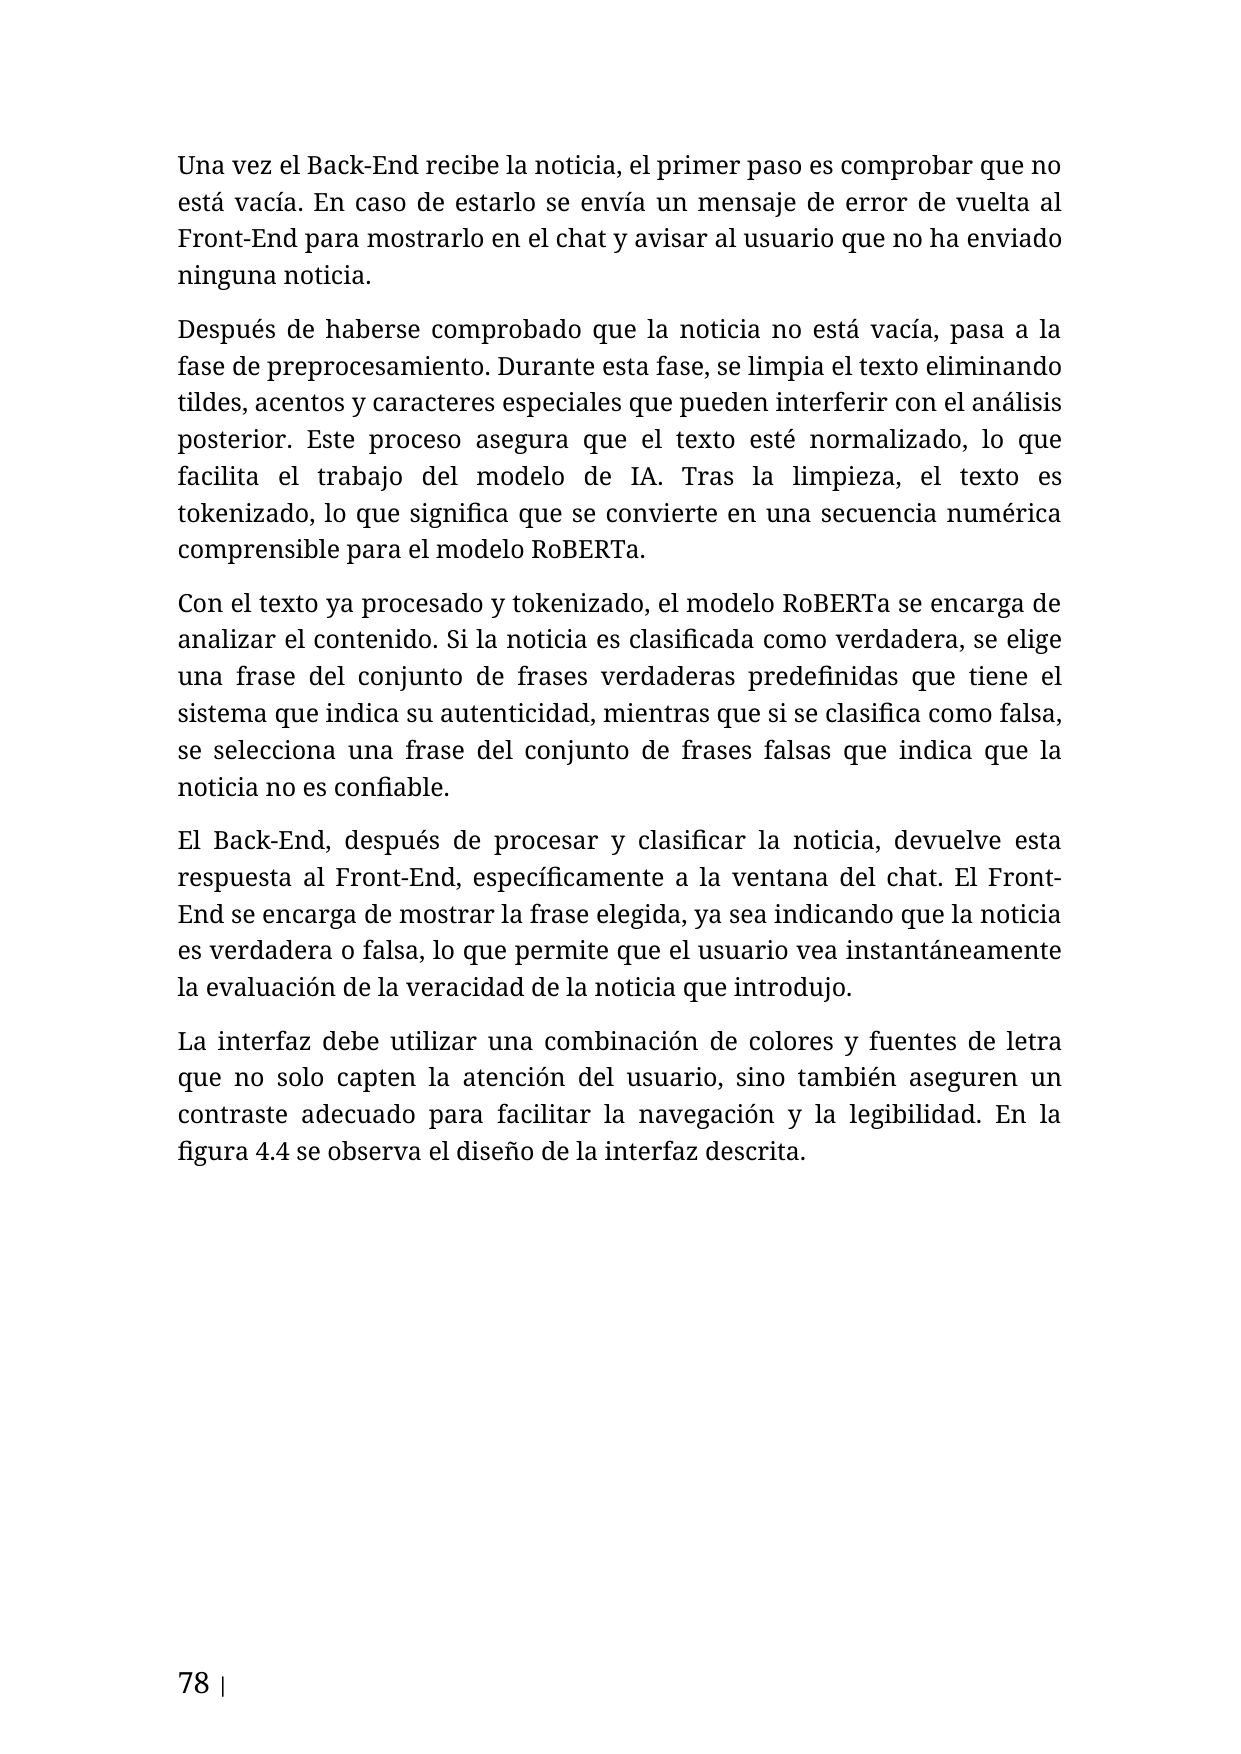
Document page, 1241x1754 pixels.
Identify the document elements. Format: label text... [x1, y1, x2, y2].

text Una vez el Back-End recibe la noticia, el primer paso es comprobar que no está vacía. En caso de estarlo se envía un mensaje de error de vuelta al Front-End para mostrarlo en el chat y avisar al usuario que no ha enviado ninguna noticia. [177, 148, 1063, 292]
text La interfaz debe utilizar una combinación de colores y fuentes de letra que no solo capten la atención del usuario, sino también aseguren un contraste adecuado para facilitar la navegación y la legibilidad. En la figura 4.4 se observa el diseño de la interfaz descrita. [177, 1023, 1063, 1168]
text El Back-End, después de procesar y clasificar la noticia, devuelve esta respuesta al Front-End, específicamente a la ventana del chat. El Front-End se encarga de mostrar la frase elegida, ya sea indicando que la noticia es verdadera o falsa, lo que permite que el usuario vea instantáneamente la evaluación de la veracidad de la noticia que introdujo. [177, 823, 1063, 1004]
text Con el texto ya procesado y tokenizado, el modelo RoBERTa se encarga de analizar el contenido. Si la noticia es clasificada como verdadera, se elige una frase del conjunto de frases verdaderas predefinidas que tiene el sistema que indica su autenticidad, mientras que si se clasifica como falsa, se selecciona una frase del conjunto de frases falsas que indica que la noticia no es confiable. [177, 585, 1063, 803]
text Después de haberse comprobado que la noticia no está vacía, pasa a la fase de preprocesamiento. Durante esta fase, se limpia el texto eliminando tildes, acentos y caracteres especiales que pueden interferir con el análisis posterior. Este proceso asegura que el texto esté normalizado, lo que facilita el trabajo del modelo de IA. Tras la limpieza, el texto es tokenizado, lo que significa que se convierte en una secuencia numérica comprensible para el modelo RoBERTa. [177, 311, 1063, 566]
